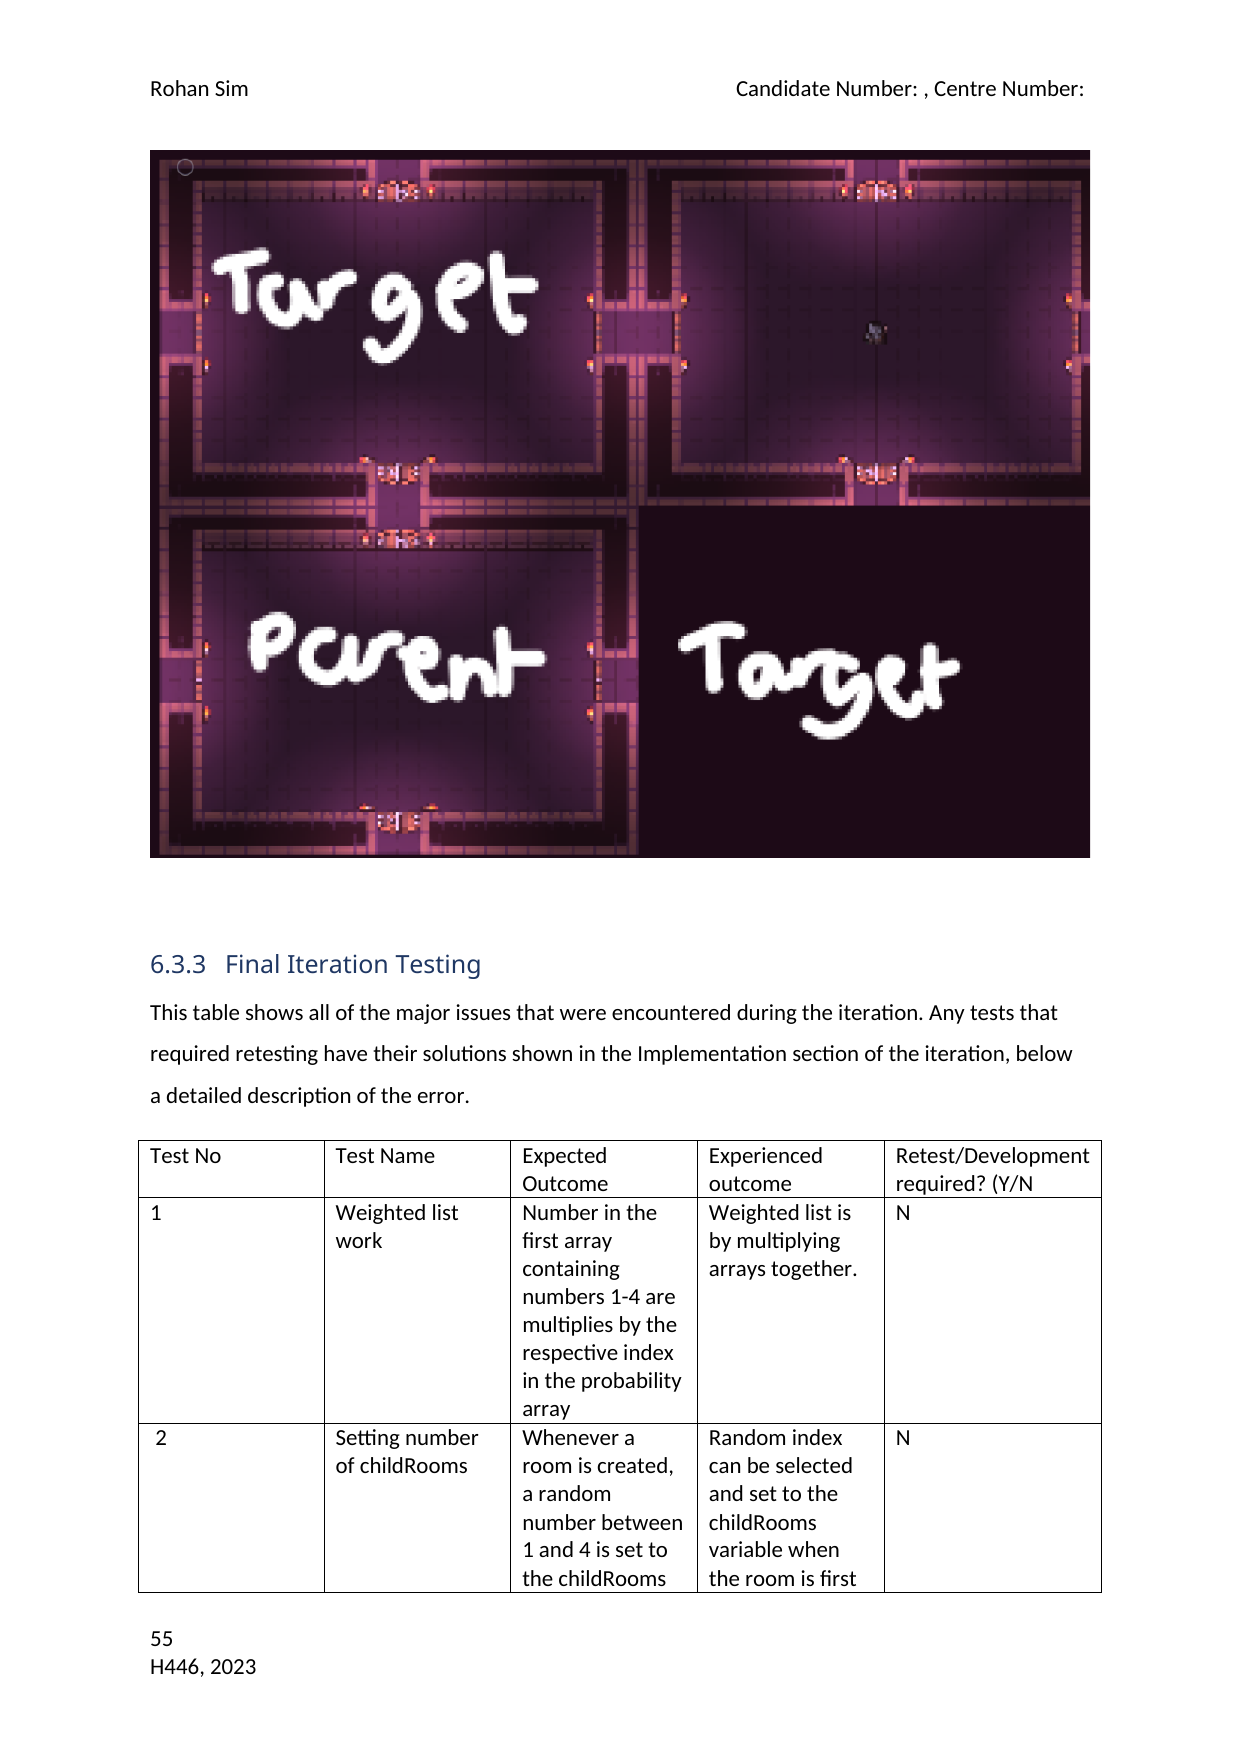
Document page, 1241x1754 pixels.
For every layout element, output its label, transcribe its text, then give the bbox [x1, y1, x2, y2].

table_header Test No [139, 1141, 324, 1197]
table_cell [698, 1424, 884, 1592]
table_cell Number in the first array containing numbers 1-4 are multiplies by the respective index in the probability array [511, 1198, 697, 1422]
table_cell N [885, 1198, 1101, 1422]
table_cell 2 [139, 1424, 324, 1592]
table_header Experienced outcome [698, 1141, 884, 1197]
table_header Expected Outcome [511, 1141, 697, 1197]
table_cell Weighted list work [325, 1198, 510, 1422]
table_header Retest/Development required? (Y/N [885, 1141, 1101, 1197]
picture [150, 150, 1091, 858]
subtitle Final Iteration Testing [150, 947, 1090, 981]
table_cell Weighted list is by multiplying arrays together. [698, 1198, 884, 1422]
table_header Test Name [325, 1141, 510, 1197]
table_cell 1 [139, 1198, 324, 1422]
table_cell N [885, 1424, 1101, 1592]
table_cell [511, 1424, 697, 1592]
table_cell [325, 1424, 510, 1592]
text This table shows all of the major issues that were encountered during the iteration. Any tests that required retesting have their solutions shown in the Implementation section of the iteration, below a detailed description of the error. [150, 998, 1090, 1109]
